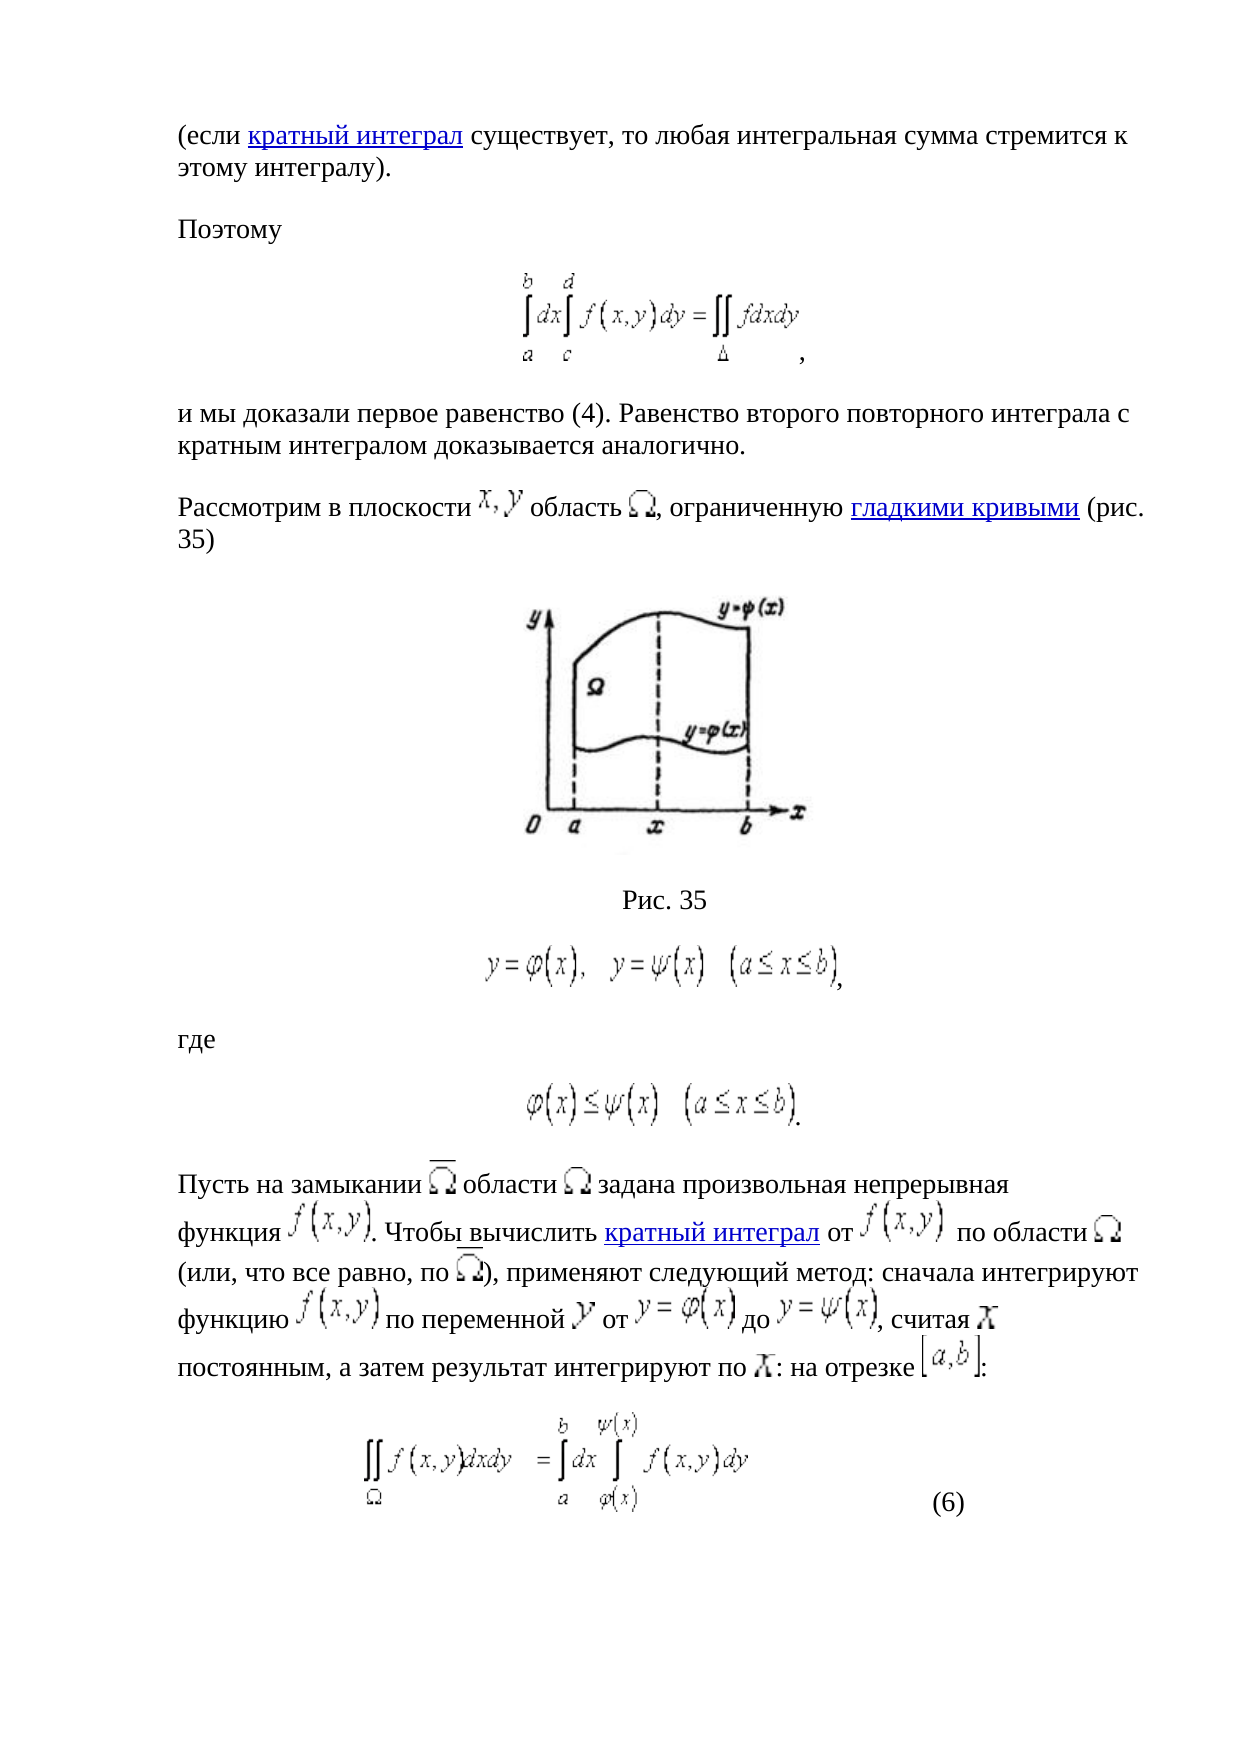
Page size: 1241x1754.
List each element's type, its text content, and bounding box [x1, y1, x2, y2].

text Рассмотрим в плоскости область , ограниченную гладкими кривыми (рис. 35) [177, 490, 1152, 555]
text Рис. 35 [177, 883, 1152, 916]
picture [478, 490, 523, 517]
picture [456, 1247, 483, 1281]
text и мы доказали первое равенство (4). Равенство второго повторного интеграла с кратным интегралом доказывается аналогично. [177, 396, 1152, 461]
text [177, 118, 1152, 183]
picture [288, 1200, 371, 1242]
picture [523, 273, 799, 361]
picture [754, 1354, 776, 1377]
picture [364, 1412, 748, 1512]
picture [977, 1306, 999, 1329]
picture [860, 1200, 943, 1242]
picture [635, 1287, 735, 1329]
picture [922, 1335, 980, 1377]
text где [177, 1022, 1152, 1054]
picture [527, 1083, 795, 1126]
picture [296, 1287, 379, 1329]
text Поэтому [177, 212, 1152, 244]
text . [177, 1084, 1152, 1132]
picture [572, 1302, 595, 1329]
picture [1094, 1215, 1121, 1242]
picture [564, 1167, 591, 1194]
text Пусть на замыкании области задана произвольная непрерывная функция . Чтобы вычислить кратный интеграл от по области (или, что все равно, по ), применяют следующий метод: сначала интегрируют функцию по переменной от до , считая постоянным, а затем результат интегрируют по : на отрезке : [177, 1161, 1152, 1383]
picture [485, 945, 837, 987]
picture [777, 1287, 877, 1329]
picture [511, 583, 818, 855]
picture [629, 490, 656, 517]
picture [429, 1160, 456, 1194]
